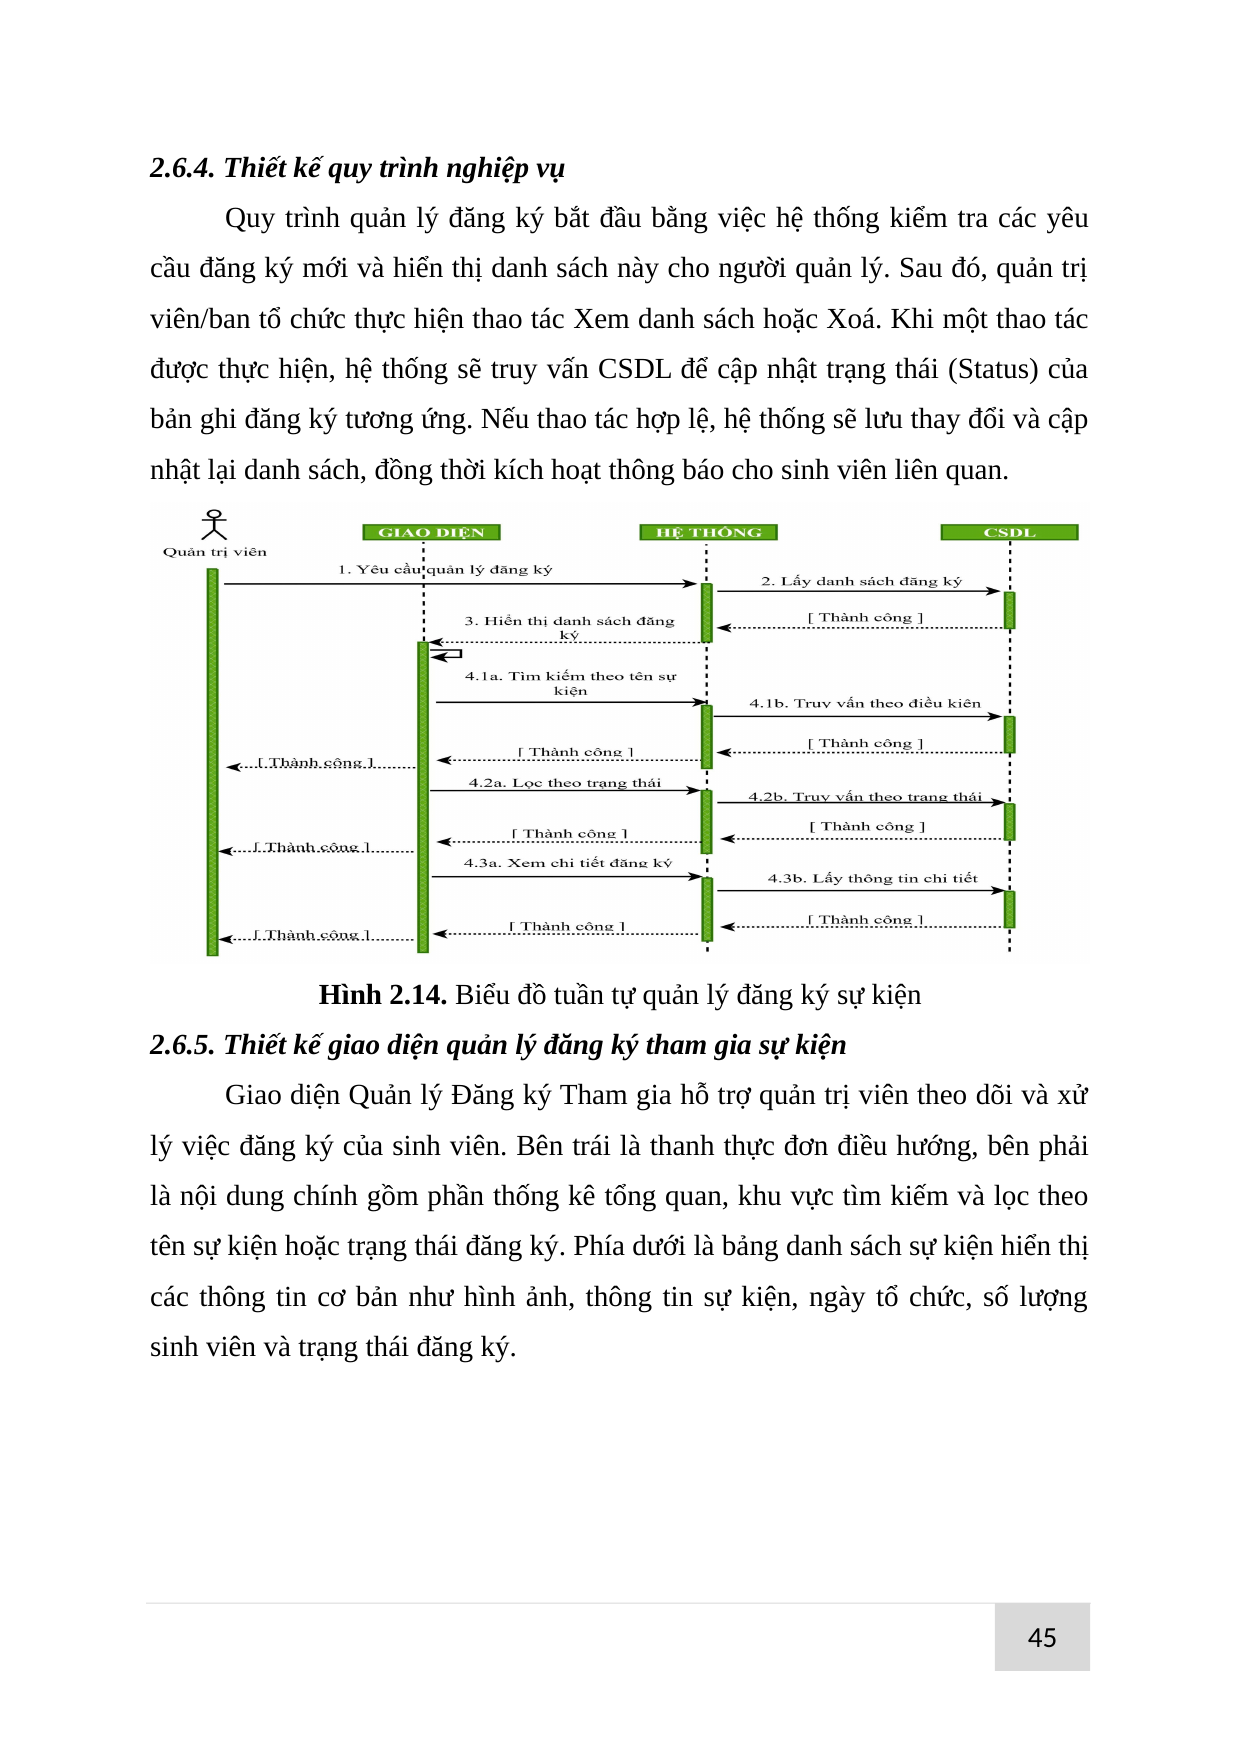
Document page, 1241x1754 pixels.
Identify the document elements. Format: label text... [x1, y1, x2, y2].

text Quy trình quản lý đăng ký bắt đầu bằng việc hệ thống kiểm tra các yêu cầu đăng ký mới và hiển thị danh sách này cho người quản lý. Sau đó, quản trị viên/ban tổ chức thực hiện thao tác Xem danh sách hoặc Xoá. Khi một thao tác được thực hiện, hệ thống sẽ truy vấn CSDL để cập nhật trạng thái (Status) của bản ghi đăng ký tương ứng. Nếu thao tác hợp lệ, hệ thống sẽ lưu thay đổi và cập nhật lại danh sách, đồng thời kích hoạt thông báo cho sinh viên liên quan. [150, 200, 1090, 485]
text Giao diện Quản lý Đăng ký Tham gia hỗ trợ quản trị viên theo dõi và xử lý việc đăng ký của sinh viên. Bên trái là thanh thực đơn điều hướng, bên phải là nội dung chính gồm phần thống kê tổng quan, khu vực tìm kiếm và lọc theo tên sự kiện hoặc trạng thái đăng ký. Phía dưới là bảng danh sách sự kiện hiển thị các thông tin cơ bản như hình ảnh, thông tin sự kiện, ngày tổ chức, số lượng sinh viên và trạng thái đăng ký. [150, 1077, 1090, 1362]
subtitle 2.6.4. Thiết kế quy trình nghiệp vụ [150, 150, 1090, 183]
text Hình 2.14. Biểu đồ tuần tự quản lý đăng ký sự kiện [150, 977, 1090, 1010]
subtitle 2.6.5. Thiết kế giao diện quản lý đăng ký tham gia sự kiện [150, 1027, 1090, 1061]
picture [150, 502, 1091, 964]
